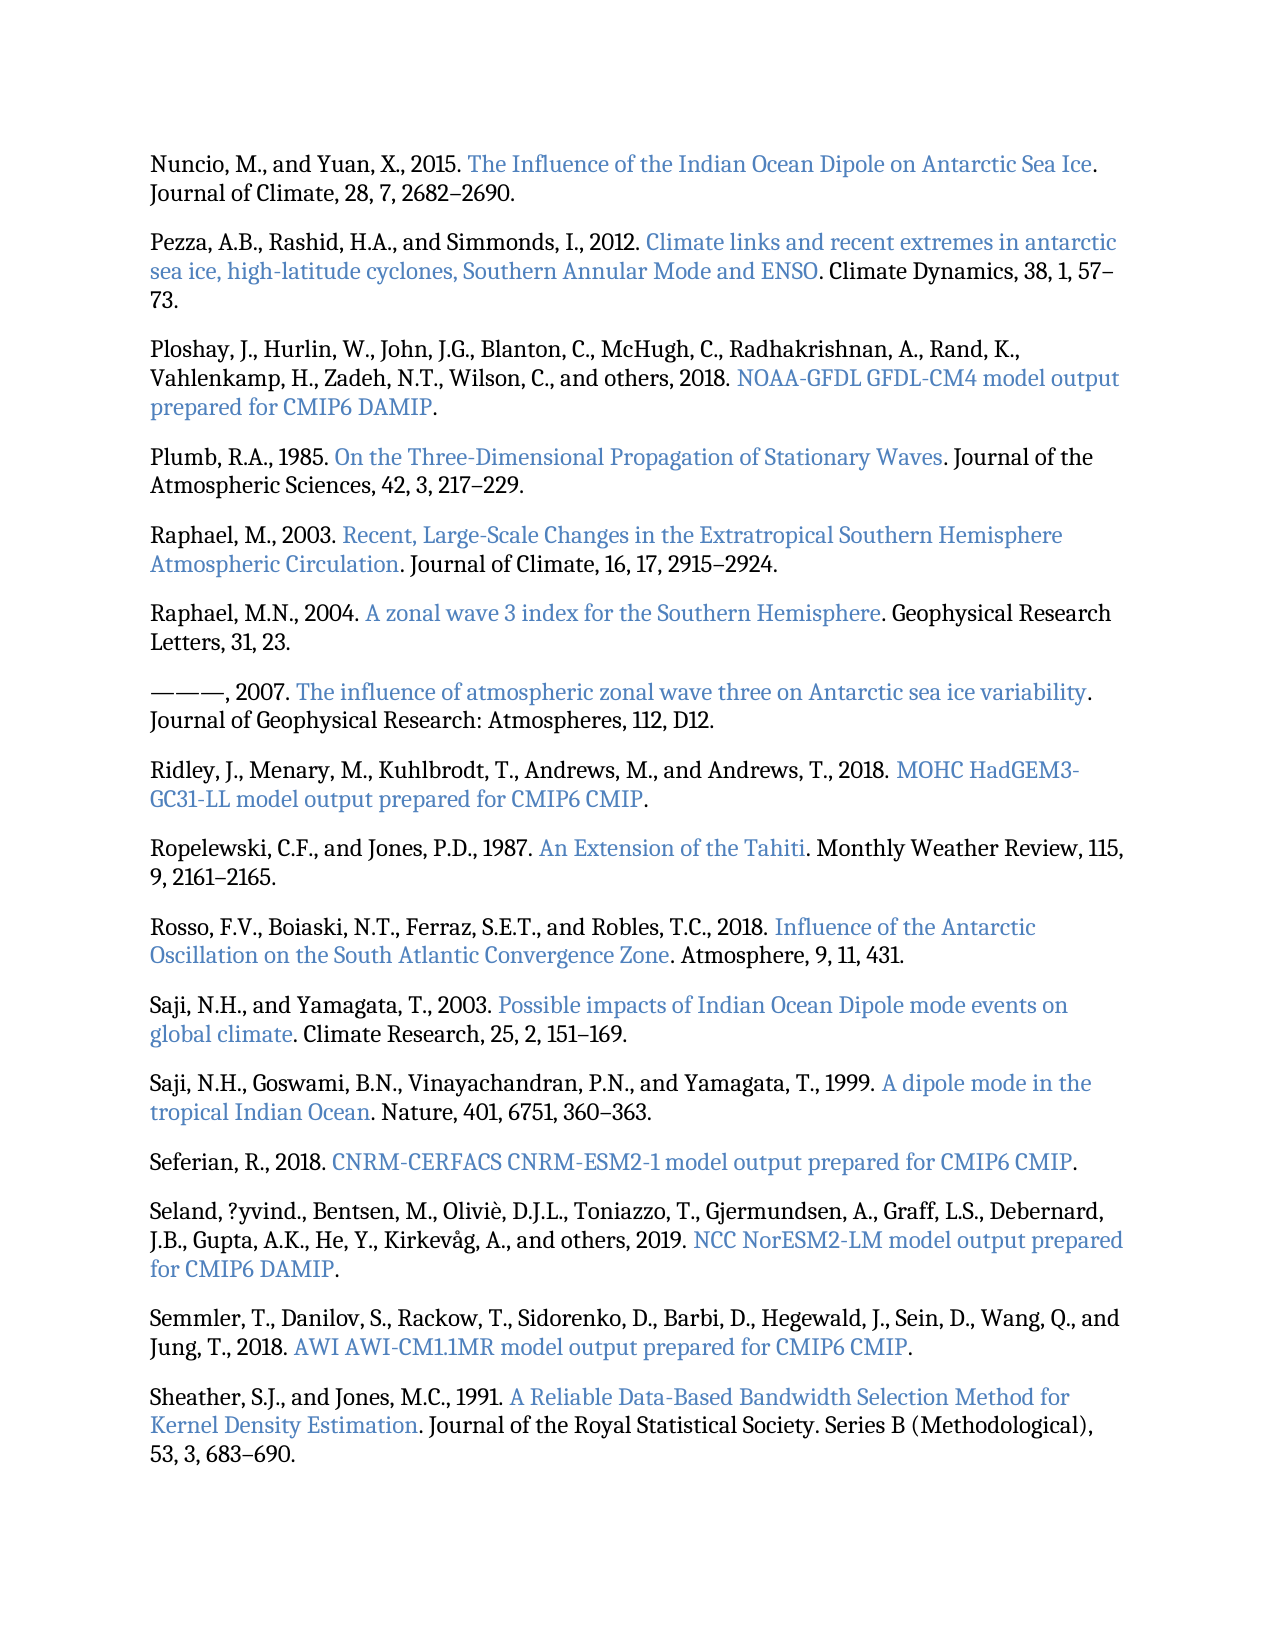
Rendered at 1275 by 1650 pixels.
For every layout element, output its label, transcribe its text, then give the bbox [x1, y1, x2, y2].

text Raphael, M., 2003. Recent, Large-Scale Changes in the Extratropical Southern Hemisphere Atmospheric Circulation. Journal of Climate, 16, 17, 2915–2924. [150, 521, 1125, 578]
text Seland, ?yvind., Bentsen, M., Oliviè, D.J.L., Toniazzo, T., Gjermundsen, A., Graff, L.S., Debernard, J.B., Gupta, A.K., He, Y., Kirkevåg, A., and others, 2019. NCC NorESM2-LM model output prepared for CMIP6 DAMIP. [150, 1197, 1125, 1283]
text ———, 2007. The influence of atmospheric zonal wave three on Antarctic sea ice variability. Journal of Geophysical Research: Atmospheres, 112, D12. [150, 677, 1125, 735]
text Rosso, F.V., Boiaski, N.T., Ferraz, S.E.T., and Robles, T.C., 2018. Influence of the Antarctic Oscillation on the South Atlantic Convergence Zone. Atmosphere, 9, 11, 431. [150, 912, 1125, 970]
text Saji, N.H., Goswami, B.N., Vinayachandran, P.N., and Yamagata, T., 1999. A dipole mode in the tropical Indian Ocean. Nature, 401, 6751, 360–363. [150, 1069, 1125, 1127]
text Plumb, R.A., 1985. On the Three-Dimensional Propagation of Stationary Waves. Journal of the Atmospheric Sciences, 42, 3, 217–229. [150, 442, 1125, 500]
text Pezza, A.B., Rashid, H.A., and Simmonds, I., 2012. Climate links and recent extremes in antarctic sea ice, high-latitude cyclones, Southern Annular Mode and ENSO. Climate Dynamics, 38, 1, 57–73. [150, 228, 1125, 314]
text Semmler, T., Danilov, S., Rackow, T., Sidorenko, D., Barbi, D., Hegewald, J., Sein, D., Wang, Q., and Jung, T., 2018. AWI AWI-CM1.1MR model output prepared for CMIP6 CMIP. [150, 1304, 1125, 1362]
text Seferian, R., 2018. CNRM-CERFACS CNRM-ESM2-1 model output prepared for CMIP6 CMIP. [150, 1147, 1125, 1176]
text Ropelewski, C.F., and Jones, P.D., 1987. An Extension of the Tahiti. Monthly Weather Review, 115, 9, 2161–2165. [150, 834, 1125, 892]
text Sheather, S.J., and Jones, M.C., 1991. A Reliable Data-Based Bandwidth Selection Method for Kernel Density Estimation. Journal of the Royal Statistical Society. Series B (Methodological), 53, 3, 683–690. [150, 1382, 1125, 1469]
text Ridley, J., Menary, M., Kuhlbrodt, T., Andrews, M., and Andrews, T., 2018. MOHC HadGEM3-GC31-LL model output prepared for CMIP6 CMIP. [150, 756, 1125, 813]
text Ploshay, J., Hurlin, W., John, J.G., Blanton, C., McHugh, C., Radhakrishnan, A., Rand, K., Vahlenkamp, H., Zadeh, N.T., Wilson, C., and others, 2018. NOAA-GFDL GFDL-CM4 model output prepared for CMIP6 DAMIP. [150, 335, 1125, 422]
text Raphael, M.N., 2004. A zonal wave 3 index for the Southern Hemisphere. Geophysical Research Letters, 31, 23. [150, 599, 1125, 657]
text Nuncio, M., and Yuan, X., 2015. The Influence of the Indian Ocean Dipole on Antarctic Sea Ice. Journal of Climate, 28, 7, 2682–2690. [150, 150, 1125, 207]
text Saji, N.H., and Yamagata, T., 2003. Possible impacts of Indian Ocean Dipole mode events on global climate. Climate Research, 25, 2, 151–169. [150, 991, 1125, 1048]
